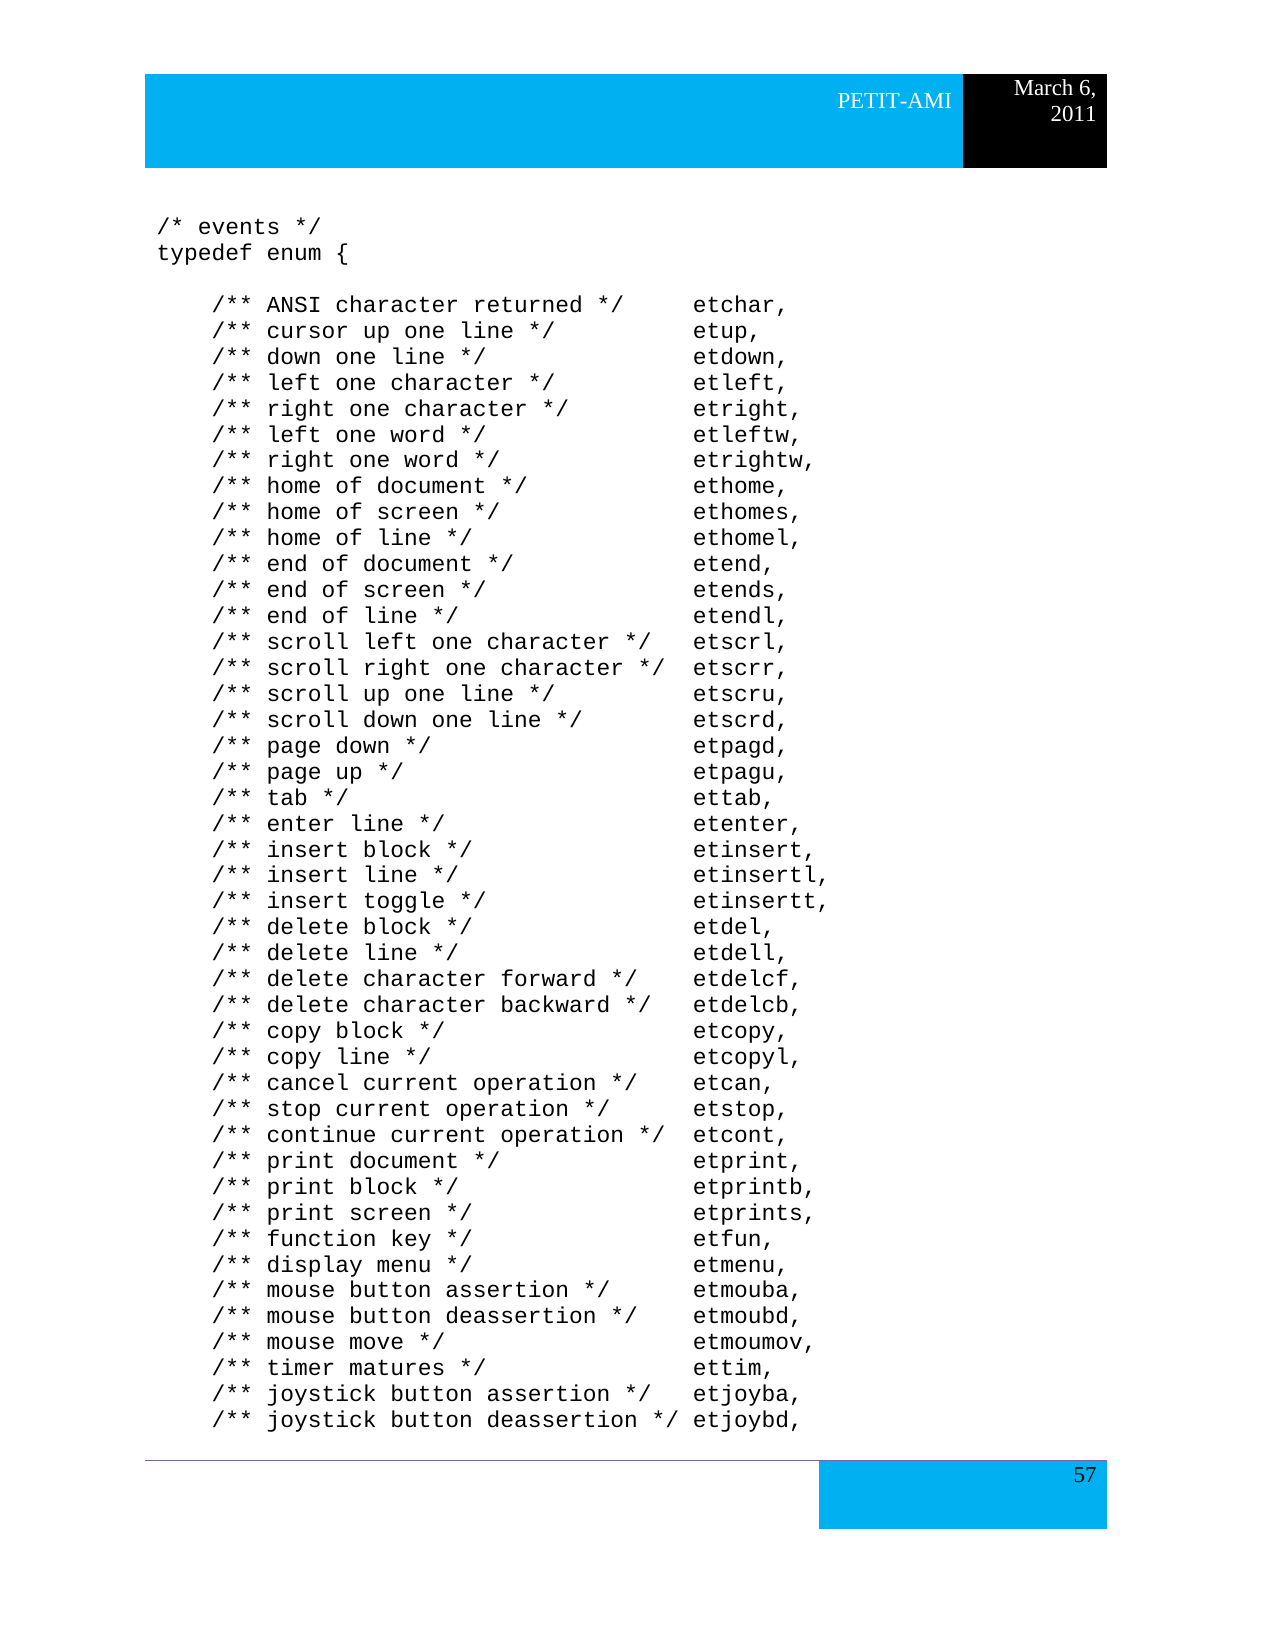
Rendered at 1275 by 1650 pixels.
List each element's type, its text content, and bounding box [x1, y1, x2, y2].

text /** insert toggle */ etinsertt, [156, 890, 1118, 916]
text /** cancel current operation */ etcan, [156, 1071, 1118, 1097]
text /** print block */ etprintb, [156, 1175, 1118, 1201]
text /** copy line */ etcopyl, [156, 1045, 1118, 1071]
text /** delete line */ etdell, [156, 942, 1118, 968]
text /** function key */ etfun, [156, 1227, 1118, 1253]
text /** joystick button deassertion */ etjoybd, [156, 1408, 1118, 1434]
text /** home of line */ ethomel, [156, 527, 1118, 553]
text /** delete character backward */ etdelcb, [156, 993, 1118, 1019]
text /** mouse move */ etmoumov, [156, 1331, 1118, 1357]
text /** left one word */ etleftw, [156, 423, 1118, 449]
text /** scroll left one character */ etscrl, [156, 630, 1118, 656]
text /** delete block */ etdel, [156, 916, 1118, 942]
text /** cursor up one line */ etup, [156, 319, 1118, 345]
text /** page down */ etpagd, [156, 734, 1118, 760]
text /** page up */ etpagu, [156, 760, 1118, 786]
text /** left one character */ etleft, [156, 371, 1118, 397]
text /** print screen */ etprints, [156, 1201, 1118, 1227]
text /** end of screen */ etends, [156, 578, 1118, 604]
text /** down one line */ etdown, [156, 345, 1118, 371]
text /** stop current operation */ etstop, [156, 1097, 1118, 1123]
text /** timer matures */ ettim, [156, 1357, 1118, 1383]
text /** ANSI character returned */ etchar, [156, 293, 1118, 319]
text /* events */ [156, 215, 1118, 241]
text /** home of screen */ ethomes, [156, 501, 1118, 527]
text /** display menu */ etmenu, [156, 1253, 1118, 1279]
text /** joystick button assertion */ etjoyba, [156, 1383, 1118, 1408]
text /** tab */ ettab, [156, 786, 1118, 812]
text /** right one word */ etrightw, [156, 449, 1118, 475]
text /** continue current operation */ etcont, [156, 1123, 1118, 1149]
text typedef enum { [156, 241, 1118, 267]
text /** home of document */ ethome, [156, 475, 1118, 501]
text /** right one character */ etright, [156, 397, 1118, 423]
text /** enter line */ etenter, [156, 812, 1118, 838]
text /** print document */ etprint, [156, 1149, 1118, 1175]
text /** end of line */ etendl, [156, 604, 1118, 630]
text /** mouse button assertion */ etmouba, [156, 1279, 1118, 1305]
text /** mouse button deassertion */ etmoubd, [156, 1305, 1118, 1331]
text /** delete character forward */ etdelcf, [156, 968, 1118, 993]
text /** scroll right one character */ etscrr, [156, 656, 1118, 682]
text /** scroll up one line */ etscru, [156, 682, 1118, 708]
text /** scroll down one line */ etscrd, [156, 708, 1118, 734]
text /** end of document */ etend, [156, 553, 1118, 578]
text /** copy block */ etcopy, [156, 1019, 1118, 1045]
text /** insert block */ etinsert, [156, 838, 1118, 864]
text /** insert line */ etinsertl, [156, 864, 1118, 890]
